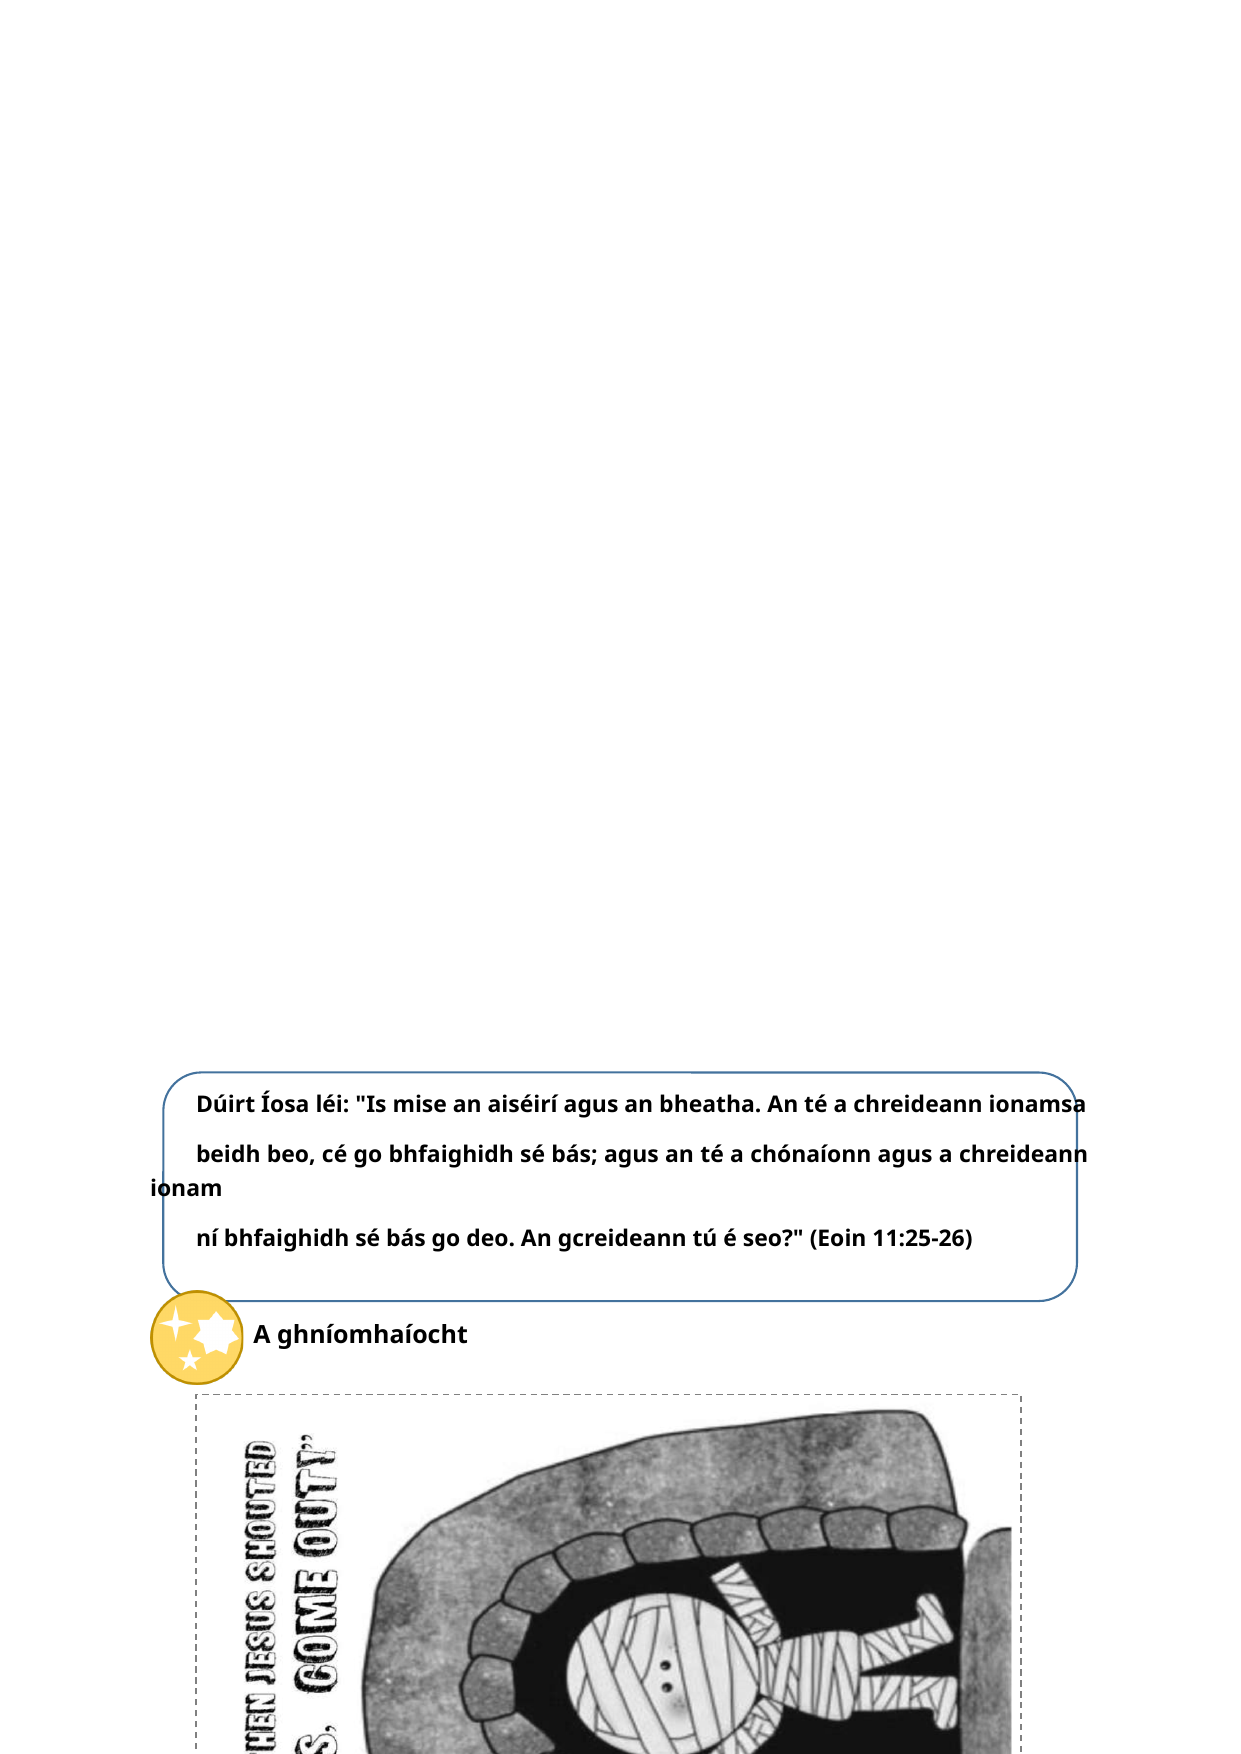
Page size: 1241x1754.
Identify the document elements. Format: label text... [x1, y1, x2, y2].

text beidh beo, cé go bhfaighidh sé bás; agus an té a chónaíonn agus a chreideann ionam [150, 1138, 1090, 1203]
text ní bhfaighidh sé bás go deo. An gcreideann tú é seo?" (Eoin 11:25-26) [150, 1222, 1090, 1253]
text Dúirt Íosa léi: "Is mise an aiséirí agus an bheatha. An té a chreideann ionamsa [150, 1088, 1090, 1119]
text A ghníomhaíocht [244, 1317, 1090, 1351]
picture [150, 1290, 244, 1385]
picture [198, 1396, 1020, 1754]
